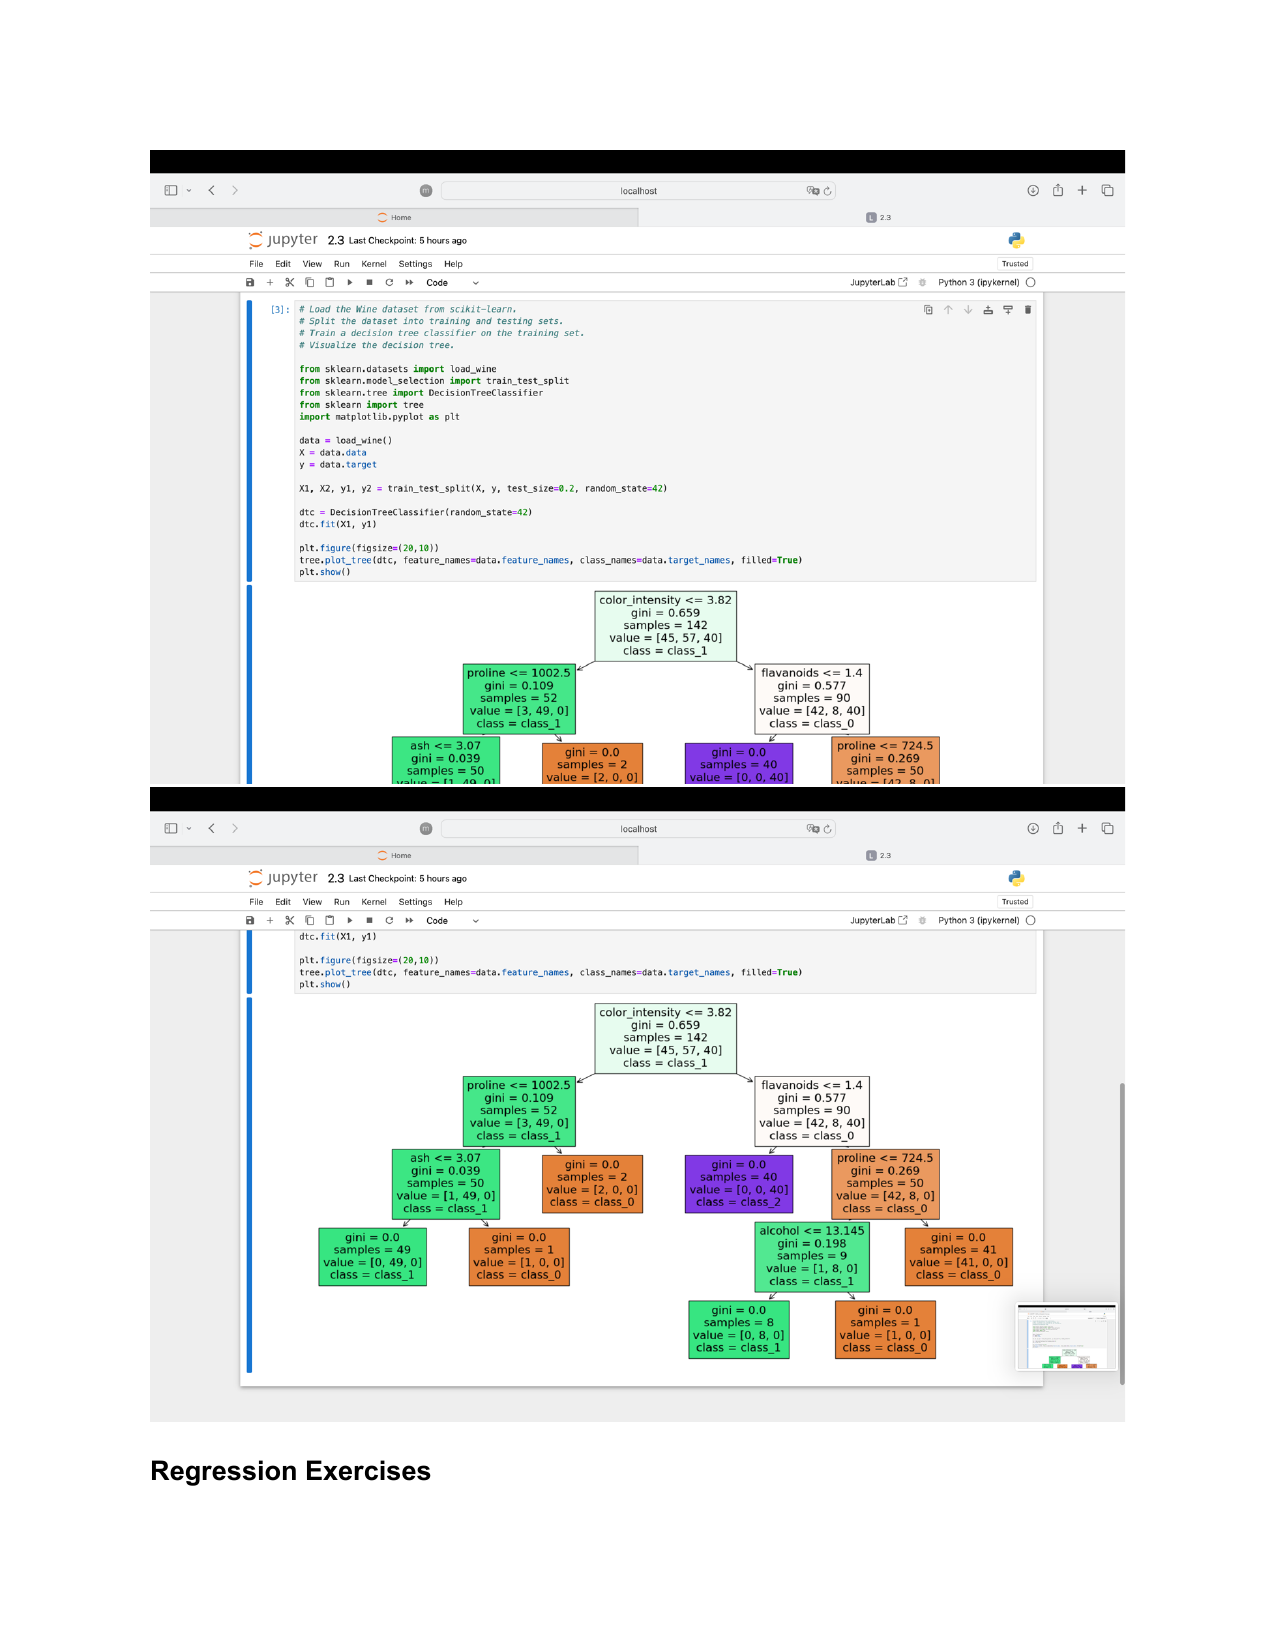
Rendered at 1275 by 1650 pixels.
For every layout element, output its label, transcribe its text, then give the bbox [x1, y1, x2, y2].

picture [150, 787, 1125, 1422]
picture [150, 150, 1125, 784]
subtitle Regression Exercises [150, 1455, 1125, 1486]
